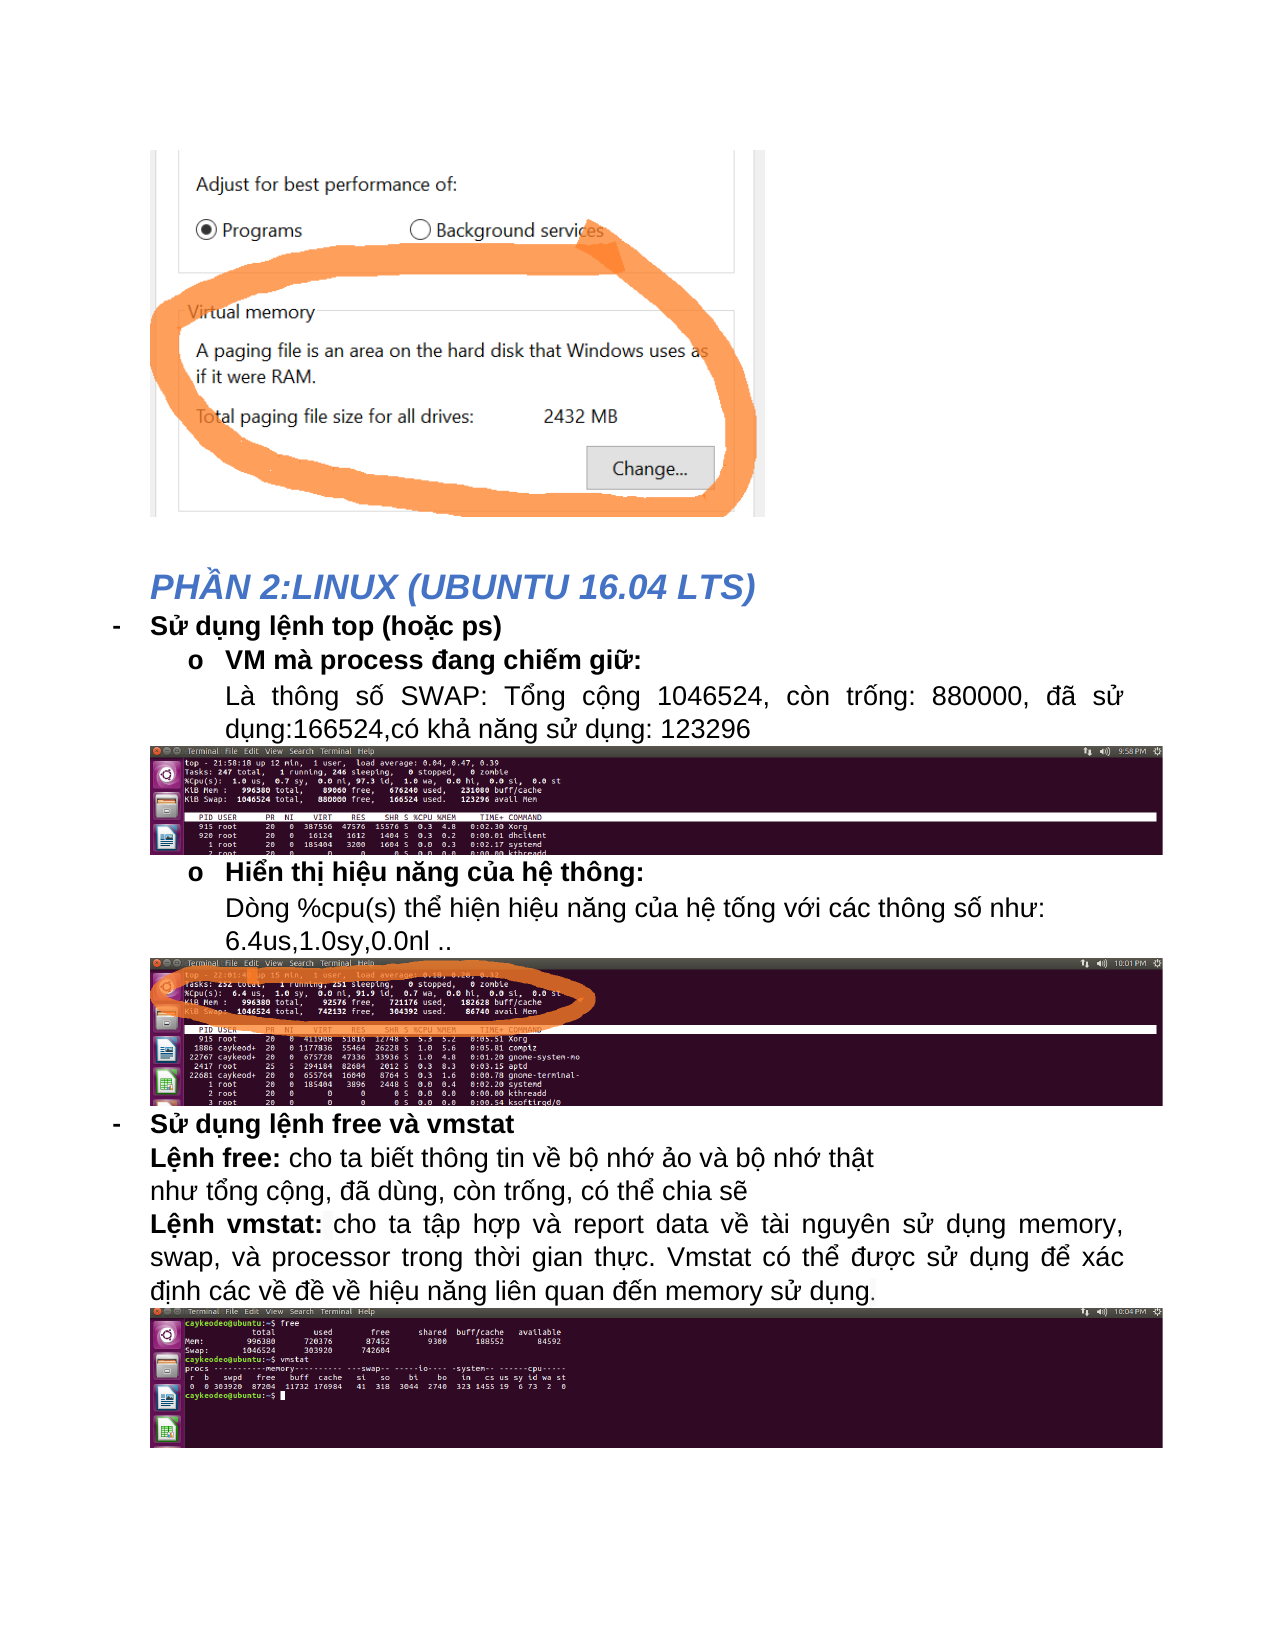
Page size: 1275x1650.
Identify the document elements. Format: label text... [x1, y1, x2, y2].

picture [150, 150, 765, 517]
list Lệnh vmstat: cho ta tập hợp và report data về tài nguyên sử dụng memory, swap, và processor trong thời gian thực. Vmstat có thể được sử dụng để xác định các về đề về hiệu năng liên quan đến memory sử dụng. [150, 1208, 1125, 1306]
list như tổng cộng, đã dùng, còn trống, có thể chia sẽ [150, 1175, 1125, 1206]
picture [150, 1308, 1163, 1448]
list Là thông số SWAP: Tổng cộng 1046524, còn trống: 880000, đã sử dụng:166524,có khả năng sử dụng: 123296 [225, 680, 1125, 744]
list Lệnh free: cho ta biết thông tin về bộ nhớ ảo và bộ nhớ thật [150, 1142, 1125, 1173]
picture [150, 958, 1163, 1106]
picture [150, 746, 1163, 855]
list Sử dụng lệnh free và vmstat [112, 1107, 1125, 1140]
list VM mà process đang chiếm giữ: [187, 644, 1125, 678]
text 6.4us,1.0sy,0.0nl .. [225, 925, 1125, 956]
text Dòng %cpu(s) thể hiện hiệu năng của hệ tống với các thông số như: [225, 892, 1125, 923]
list Sử dụng lệnh top (hoặc ps) [112, 609, 1125, 642]
list Hiển thị hiệu năng của hệ thông: [187, 856, 1125, 890]
text PHẦN 2:LINUX (UBUNTU 16.04 LTS) [150, 566, 1125, 607]
